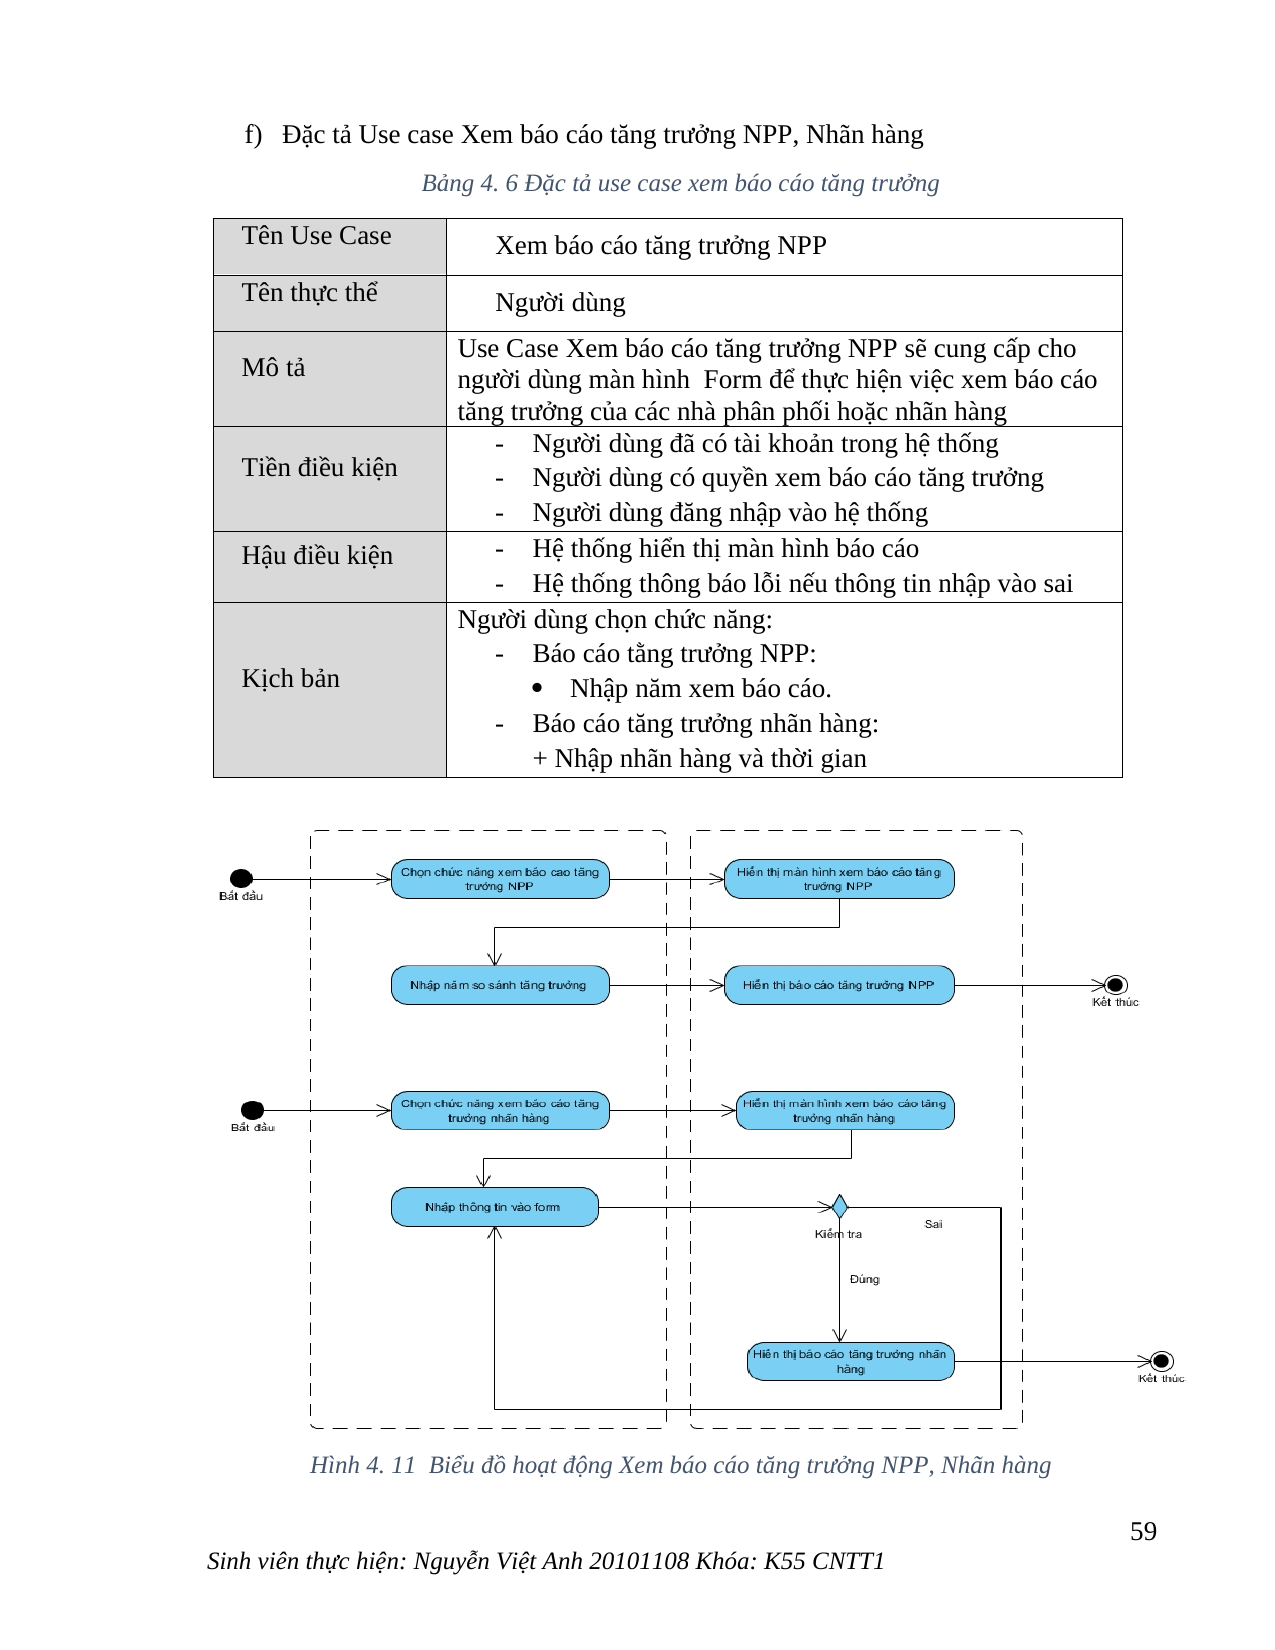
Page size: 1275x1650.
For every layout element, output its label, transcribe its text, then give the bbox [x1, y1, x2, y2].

table_cell Người dùng đã có tài khoản trong hệ thống Người dùng có quyền xem báo cáo tăng trưởng Người dùng đăng nhập vào hệ thống [447, 427, 1122, 531]
table_cell Hệ thống hiển thị màn hình báo cáo Hệ thống thông báo lỗi nếu thông tin nhập vào sai [447, 532, 1122, 602]
table_cell Tiền điều kiện [214, 427, 446, 531]
table_cell Mô tả [214, 332, 446, 426]
table_header Xem báo cáo tăng trưởng NPP [447, 219, 1122, 274]
table_cell Người dùng chọn chức năng: Báo cáo tằng trưởng NPP: Nhập năm xem báo cáo. Báo cáo tăng trưởng nhãn hàng: + Nhập nhãn hàng và thời gian [447, 603, 1122, 777]
table_cell Kịch bản [214, 603, 446, 777]
table_header Tên Use Case [214, 219, 446, 274]
table_cell Hậu điều kiện [214, 532, 446, 602]
picture [206, 828, 1201, 1432]
table_cell Người dùng [447, 276, 1122, 331]
list Đặc tả Use case Xem báo cáo tăng trưởng NPP, Nhãn hàng [244, 118, 1157, 149]
text Hình 4. 11 Biểu đồ hoạt động Xem báo cáo tăng trưởng NPP, Nhãn hàng [207, 1450, 1157, 1479]
table_cell Use Case Xem báo cáo tăng trưởng NPP sẽ cung cấp cho người dùng màn hình Form để thực hiện việc xem báo cáo tăng trưởng của các nhà phân phối hoặc nhãn hàng [447, 332, 1122, 426]
table_cell Tên thực thể [214, 276, 446, 331]
text Bảng 4. 6 Đặc tả use case xem báo cáo tăng trưởng [207, 168, 1157, 197]
